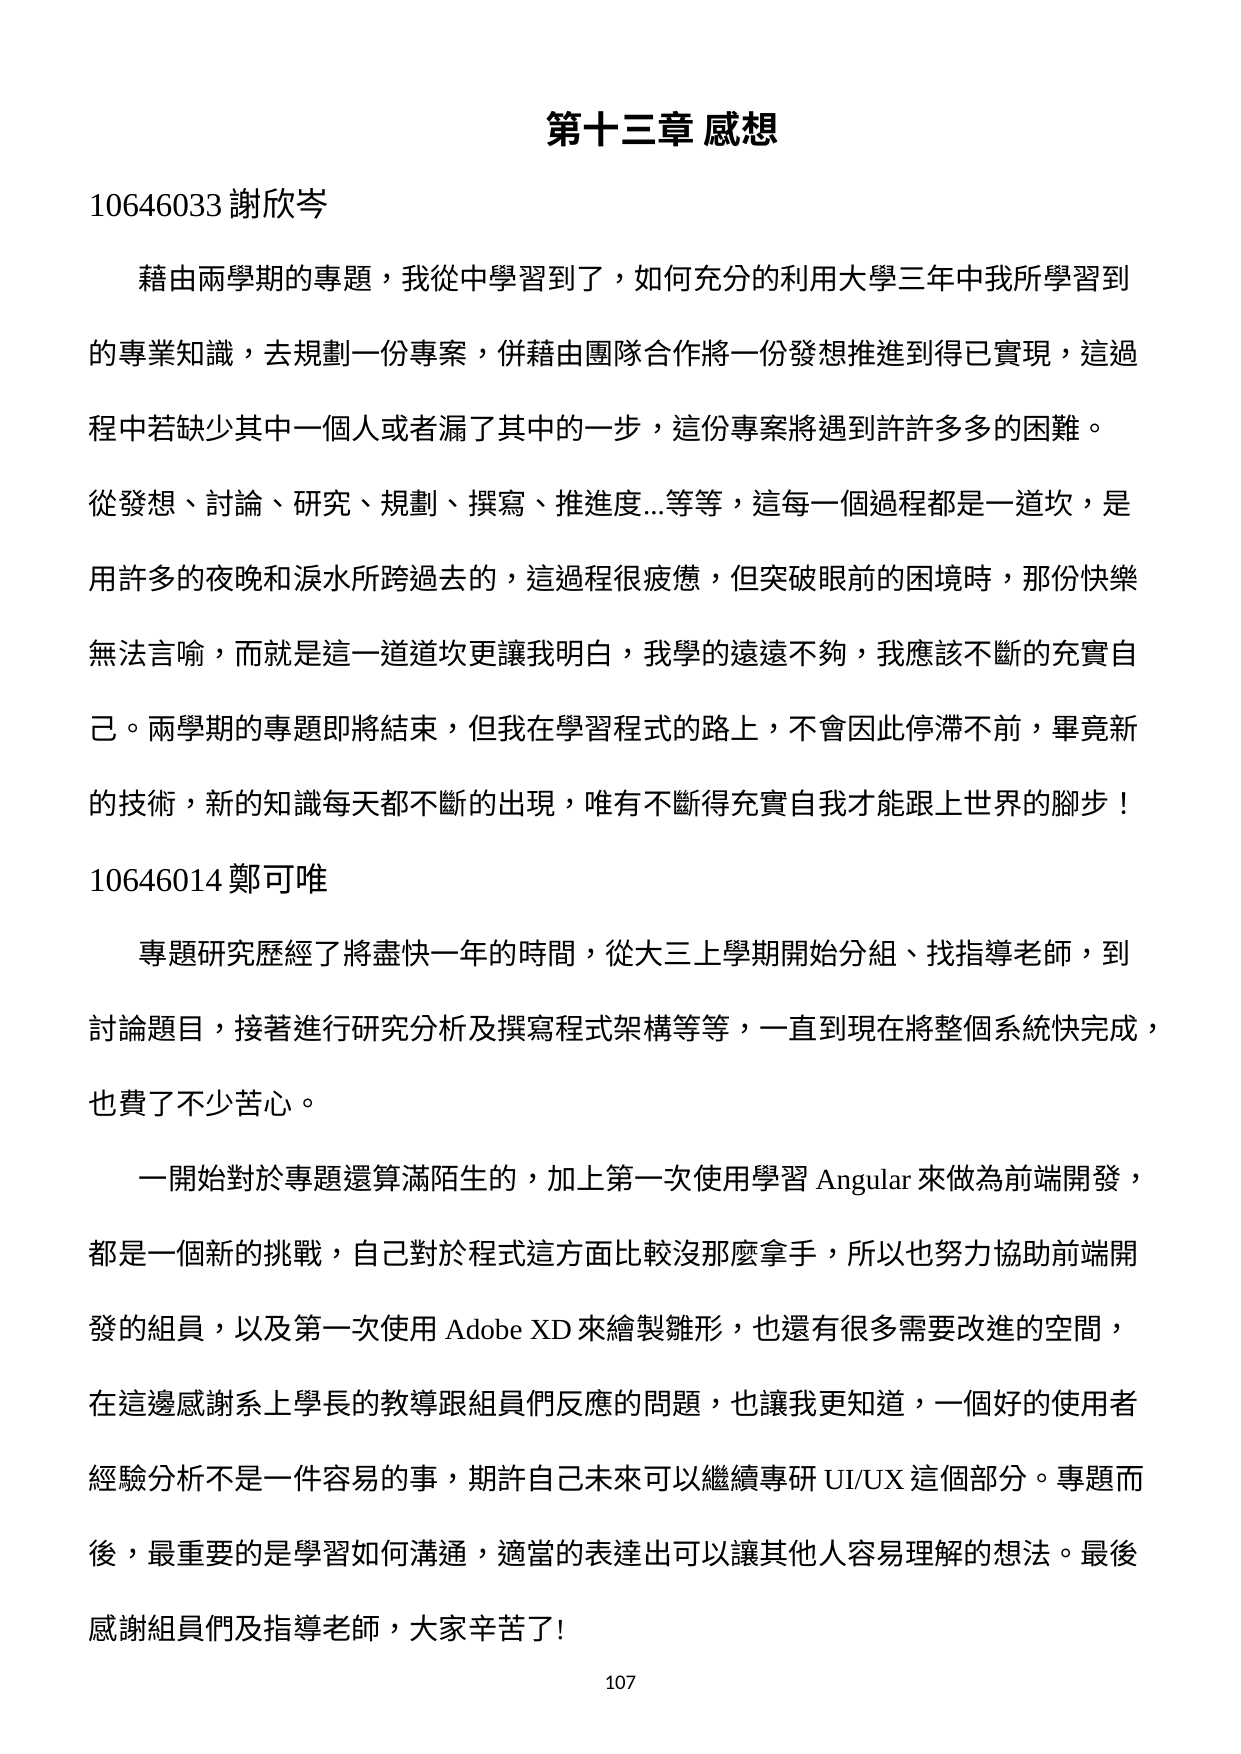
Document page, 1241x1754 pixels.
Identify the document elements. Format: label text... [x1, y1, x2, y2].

text 專題研究歷經了將盡快一年的時間，從大三上學期開始分組、找指導老師，到討論題目，接著進行研究分析及撰寫程式架構等等，一直到現在將整個系統快完成，也費了不少苦心。 [89, 914, 1152, 1139]
text 一開始對於專題還算滿陌生的，加上第一次使用學習Angular來做為前端開發，都是一個新的挑戰，自己對於程式這方面比較沒那麼拿手，所以也努力協助前端開發的組員，以及第一次使用Adobe XD來繪製雛形，也還有很多需要改進的空間，在這邊感謝系上學長的教導跟組員們反應的問題，也讓我更知道，一個好的使用者經驗分析不是一件容易的事，期許自己未來可以繼續專研UI/UX這個部分。專題而後，最重要的是學習如何溝通，適當的表達出可以讓其他人容易理解的想法。最後感謝組員們及指導老師，大家辛苦了! [89, 1139, 1152, 1664]
text 第十三章 感想 [89, 89, 1152, 164]
text 10646014鄭可唯 [89, 839, 1152, 914]
text 從發想、討論、研究、規劃、撰寫、推進度...等等，這每一個過程都是一道坎，是用許多的夜晚和淚水所跨過去的，這過程很疲憊，但突破眼前的困境時，那份快樂無法言喻，而就是這一道道坎更讓我明白，我學的遠遠不夠，我應該不斷的充實自己。兩學期的專題即將結束，但我在學習程式的路上，不會因此停滯不前，畢竟新的技術，新的知識每天都不斷的出現，唯有不斷得充實自我才能跟上世界的腳步！ [89, 464, 1152, 839]
text 藉由兩學期的專題，我從中學習到了，如何充分的利用大學三年中我所學習到的專業知識，去規劃一份專案，併藉由團隊合作將一份發想推進到得已實現，這過程中若缺少其中一個人或者漏了其中的一步，這份專案將遇到許許多多的困難。 [89, 239, 1152, 464]
text 10646033謝欣岑 [89, 164, 1152, 239]
